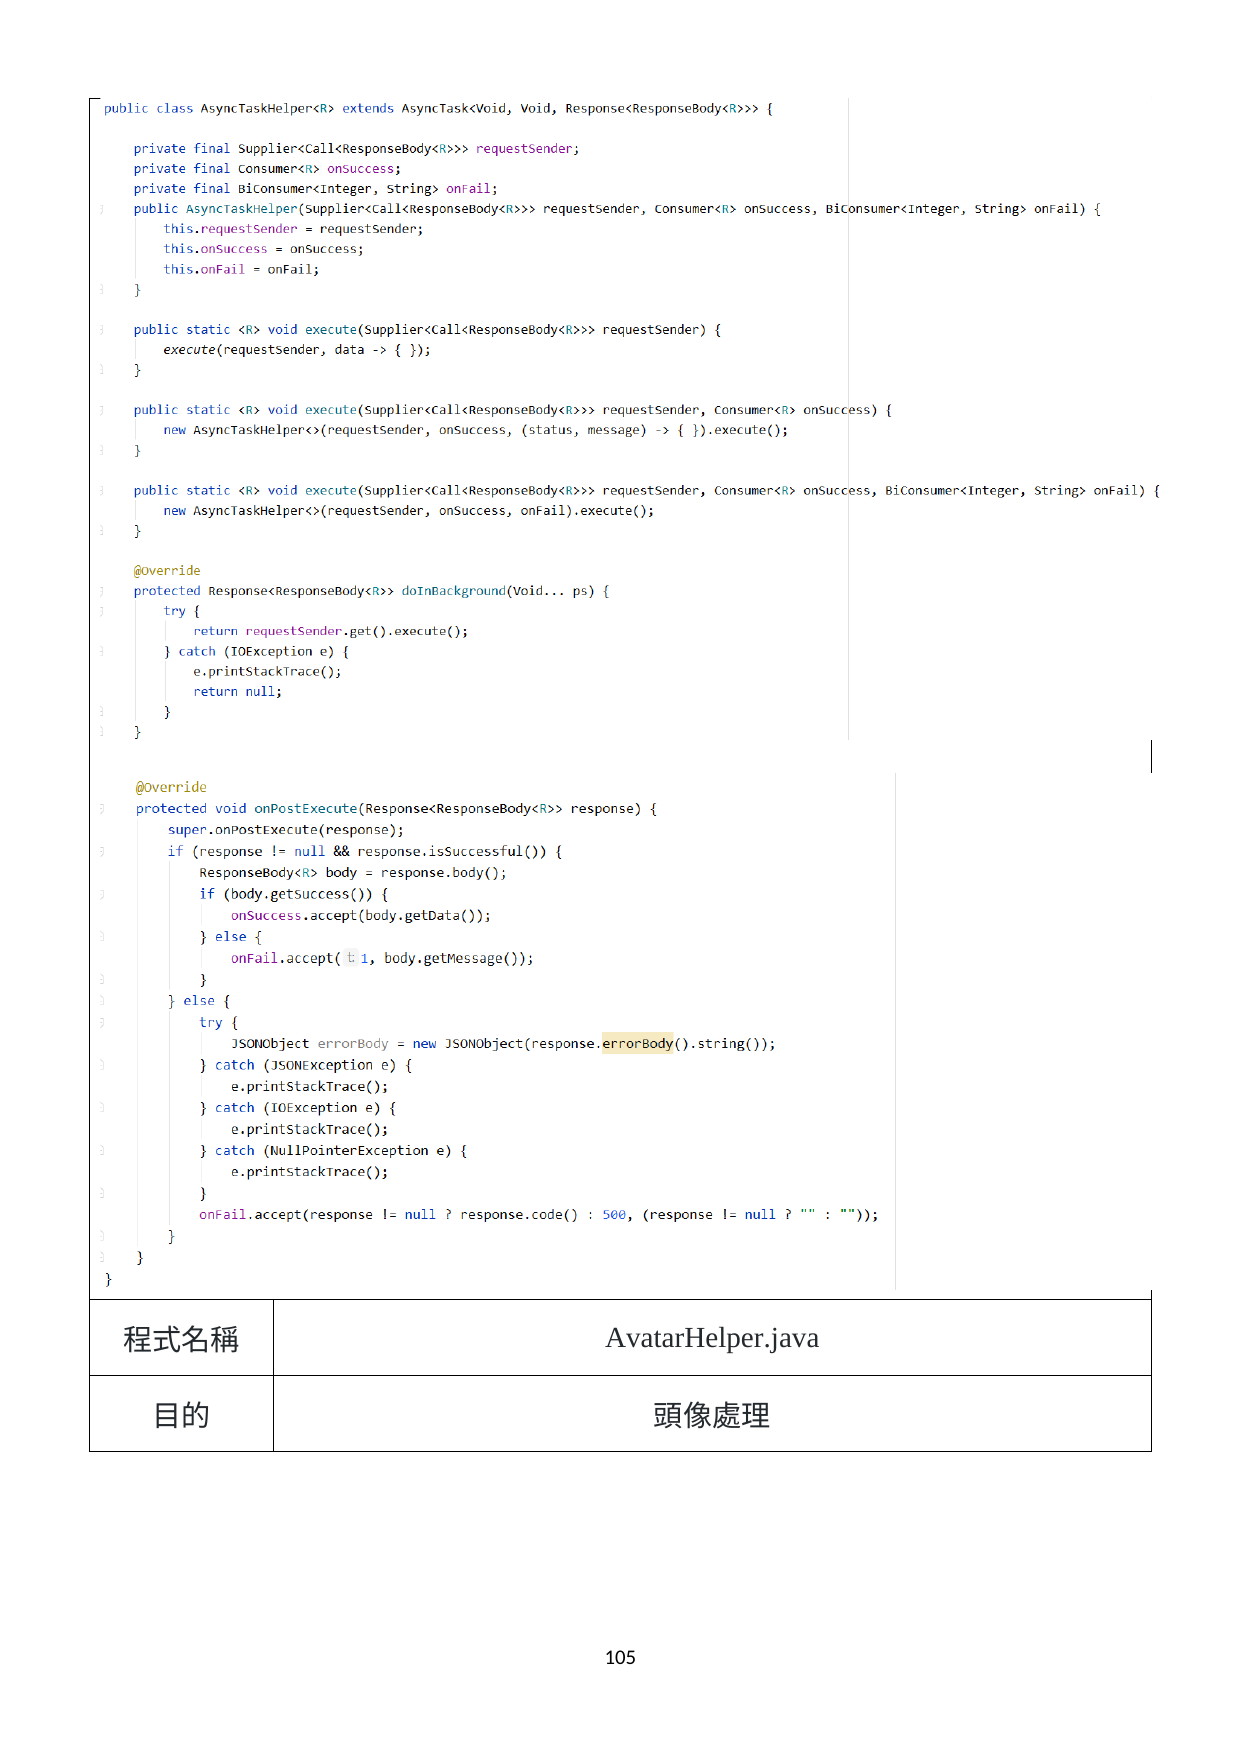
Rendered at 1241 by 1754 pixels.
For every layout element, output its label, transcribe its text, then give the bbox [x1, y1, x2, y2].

picture [100, 773, 1164, 1290]
table_cell 頭像處理 [274, 1376, 1151, 1451]
table_cell 目的 [90, 1376, 273, 1451]
table_cell 程式名稱 [90, 1300, 273, 1375]
table_cell [90, 99, 1151, 1299]
picture [100, 98, 1164, 740]
table_cell AvatarHelper.java [274, 1300, 1151, 1375]
